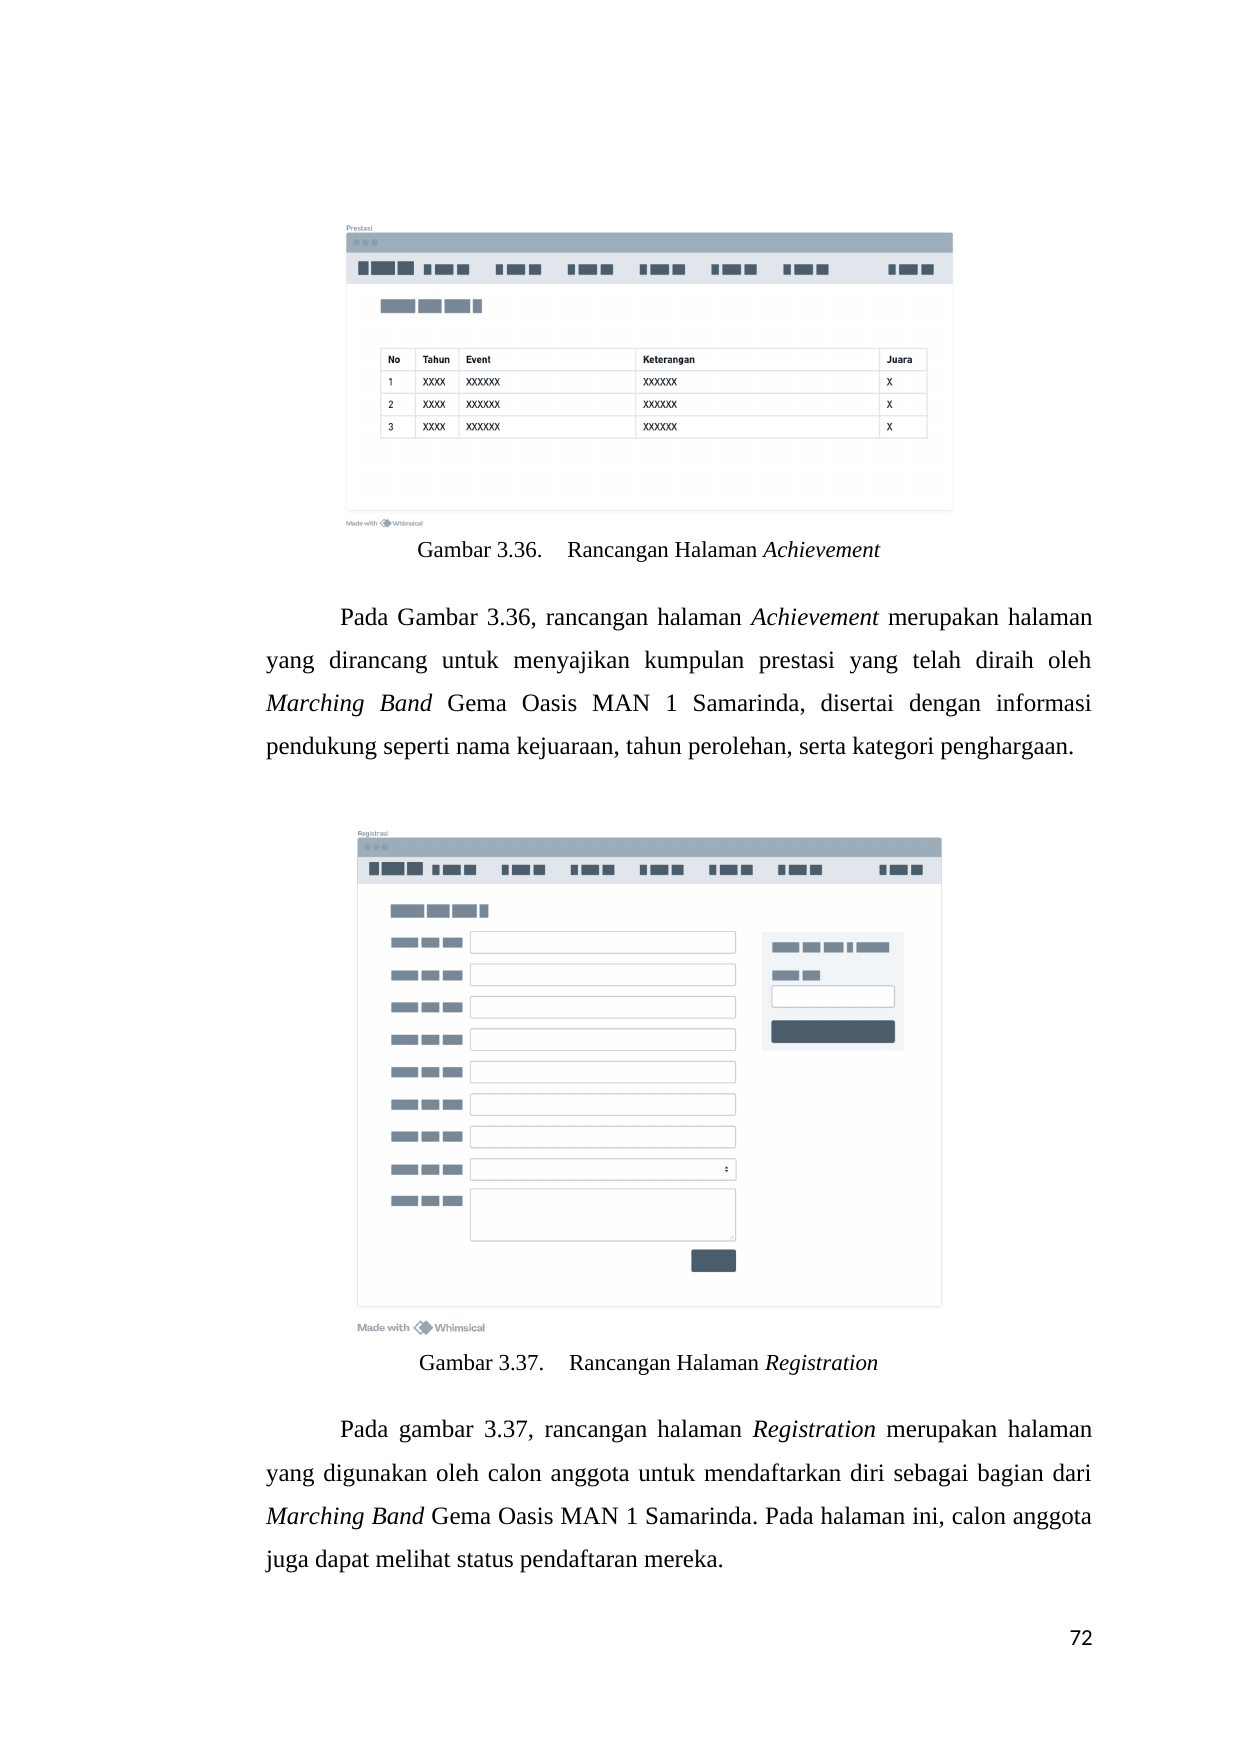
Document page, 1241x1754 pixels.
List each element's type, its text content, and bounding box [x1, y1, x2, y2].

list Rancangan Halaman Achievement [207, 536, 1092, 562]
text Pada Gambar 3.36, rancangan halaman Achievement merupakan halaman yang dirancang untuk menyajikan kumpulan prestasi yang telah diraih oleh Marching Band Gema Oasis MAN 1 Samarinda, disertai dengan informasi pendukung seperti nama kejuaraan, tahun perolehan, serta kategori penghargaan. [266, 602, 1092, 760]
picture [329, 800, 970, 1349]
picture [329, 206, 970, 536]
text Pada gambar 3.37, rancangan halaman Registration merupakan halaman yang digunakan oleh calon anggota untuk mendaftarkan diri sebagai bagian dari Marching Band Gema Oasis MAN 1 Samarinda. Pada halaman ini, calon anggota juga dapat melihat status pendaftaran mereka. [266, 1414, 1092, 1573]
list Rancangan Halaman Registration [207, 1349, 1092, 1375]
